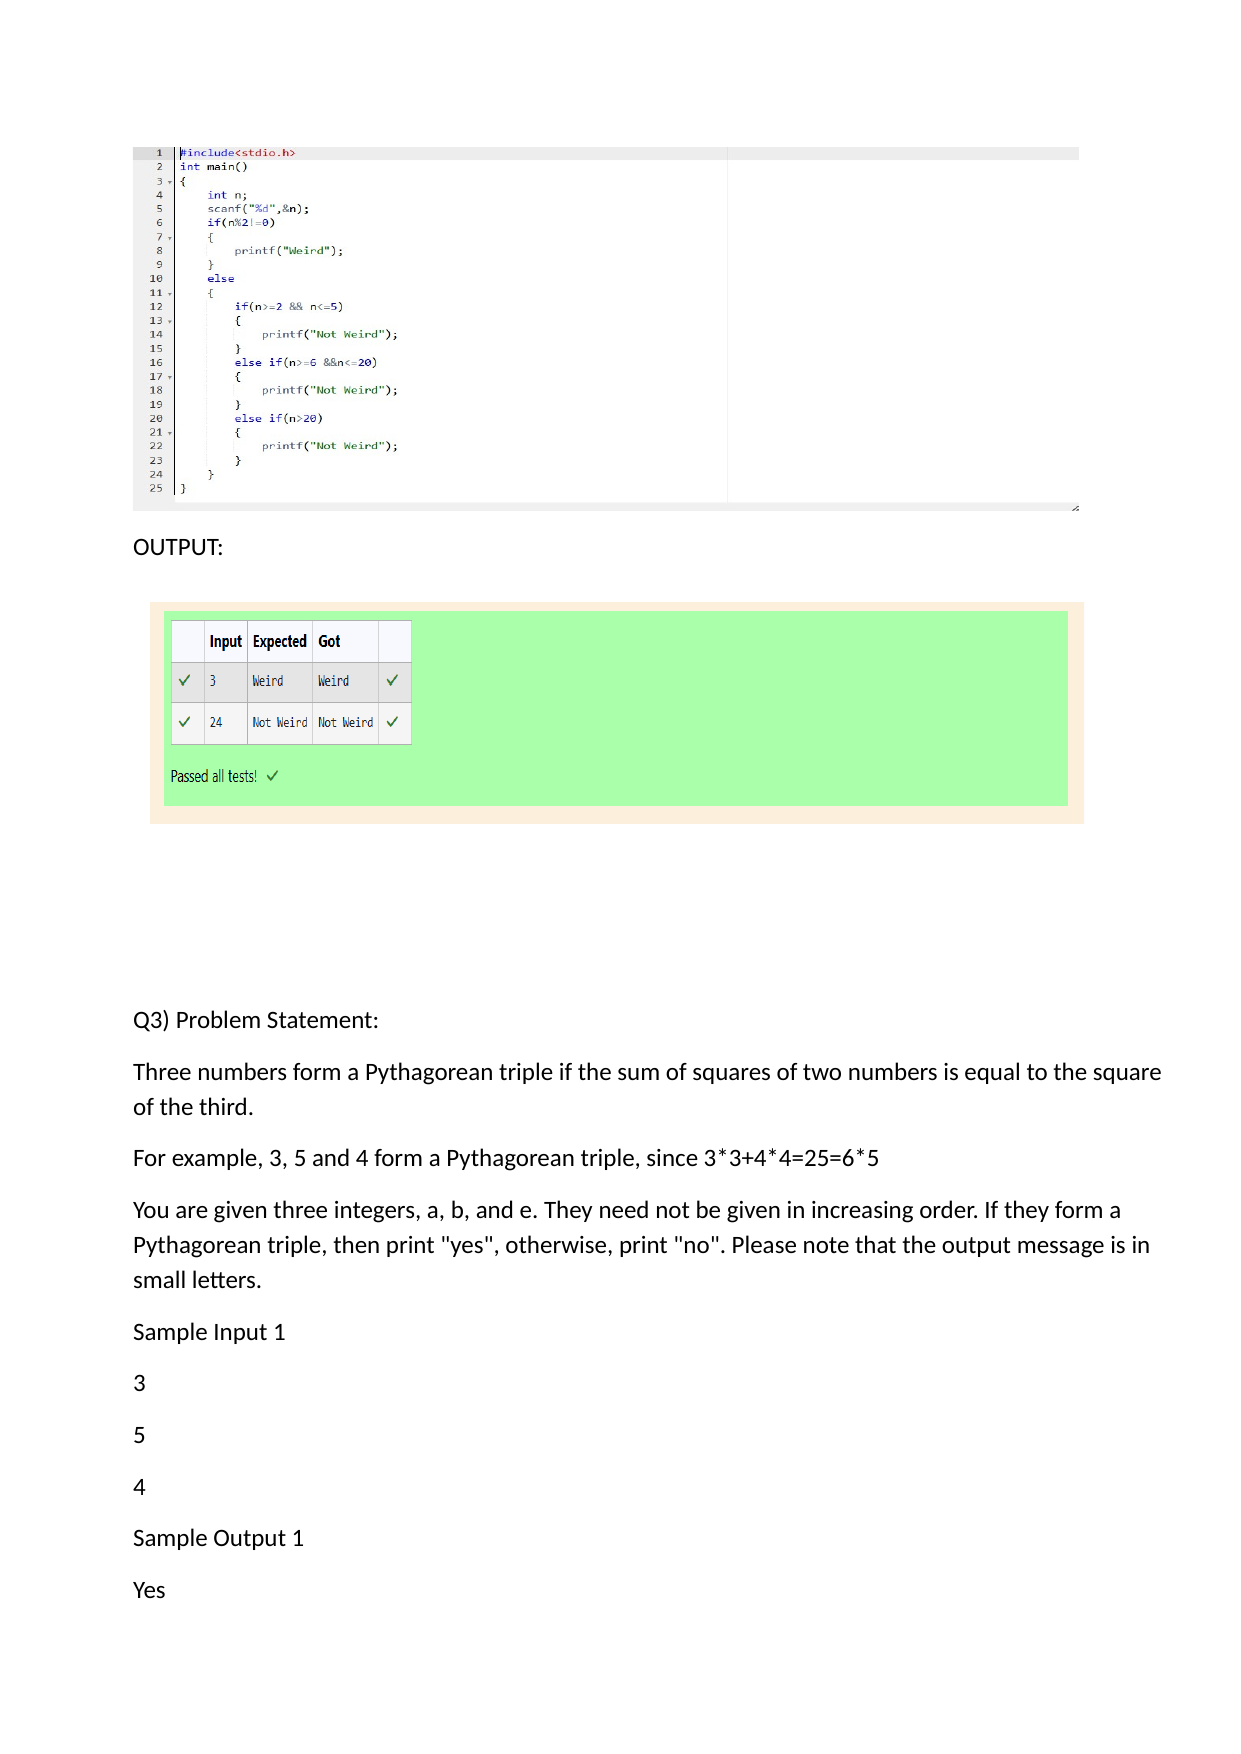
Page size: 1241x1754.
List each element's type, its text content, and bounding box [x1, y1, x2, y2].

text Yes [133, 1574, 1166, 1605]
text 5 [133, 1419, 1166, 1450]
picture [132, 147, 1079, 511]
text You are given three integers, a, b, and e. They need not be given in increasing order. If they form a Pythagorean triple, then print "yes", otherwise, print "no". Please note that the output message is in small letters. [133, 1194, 1166, 1295]
text For example, 3, 5 and 4 form a Pythagorean triple, since 3*3+4*4=25=6*5 [133, 1143, 1166, 1173]
text Three numbers form a Pythagorean triple if the sum of squares of two numbers is equal to the square of the third. [133, 1056, 1166, 1121]
picture [150, 602, 1085, 824]
text Q3) Problem Statement: [133, 1004, 1166, 1035]
text 3 [133, 1368, 1166, 1398]
text OUTPUT: [133, 532, 1166, 562]
text 4 [133, 1471, 1166, 1501]
text Sample Input 1 [133, 1316, 1166, 1346]
text Sample Output 1 [133, 1523, 1166, 1553]
